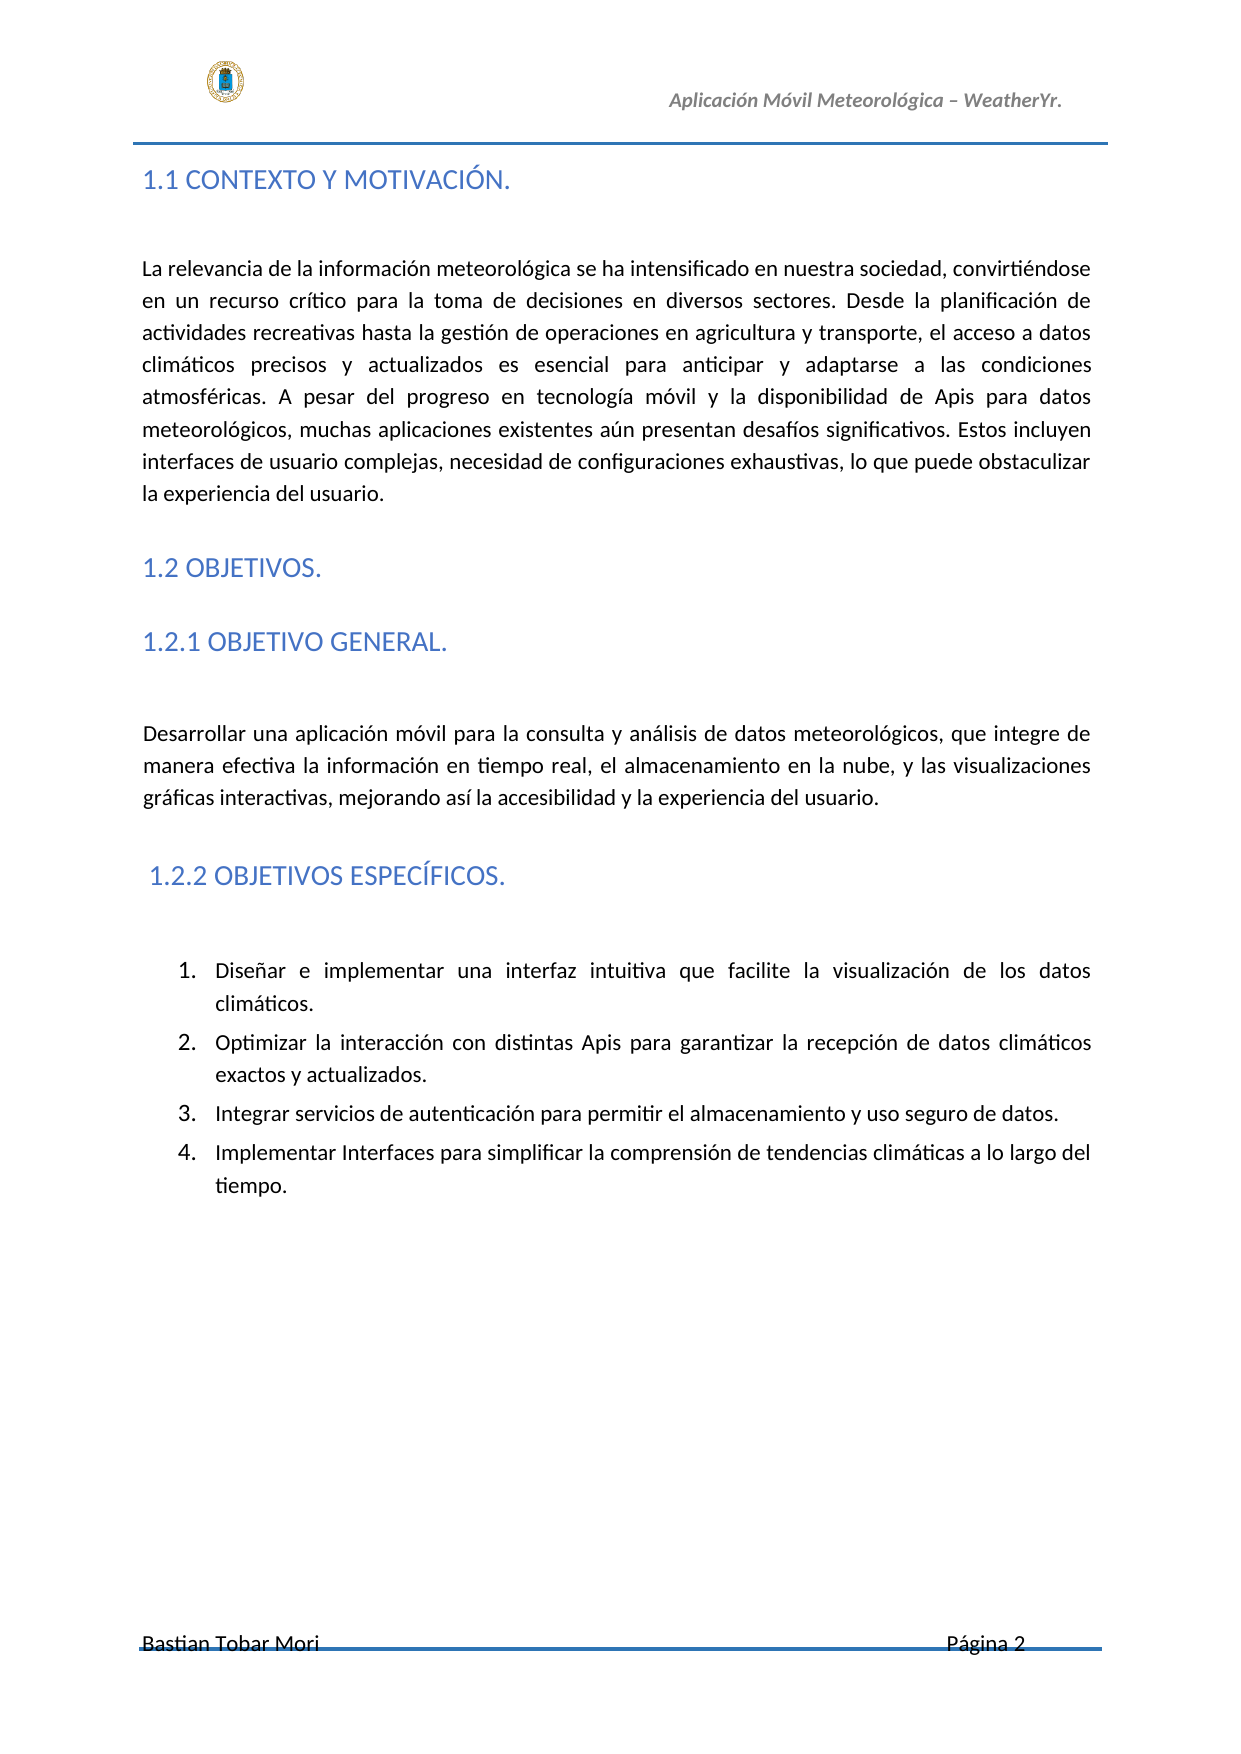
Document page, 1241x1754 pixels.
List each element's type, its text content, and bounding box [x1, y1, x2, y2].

list Implementar Interfaces para simplificar la comprensión de tendencias climáticas a lo largo del tiempo. [178, 1137, 1093, 1199]
text La relevancia de la información meteorológica se ha intensificado en nuestra sociedad, convirtiéndose en un recurso crítico para la toma de decisiones en diversos sectores. Desde la planificación de actividades recreativas hasta la gestión de operaciones en agricultura y transporte, el acceso a datos climáticos precisos y actualizados es esencial para anticipar y adaptarse a las condiciones atmosféricas. A pesar del progreso en tecnología móvil y la disponibilidad de Apis para datos meteorológicos, muchas aplicaciones existentes aún presentan desafíos significativos. Estos incluyen interfaces de usuario complejas, necesidad de configuraciones exhaustivas, lo que puede obstaculizar la experiencia del usuario. [142, 254, 1093, 507]
list Diseñar e implementar una interfaz intuitiva que facilite la visualización de los datos climáticos. [178, 954, 1093, 1017]
picture [206, 58, 244, 103]
subtitle 1.1 CONTEXTO Y MOTIVACIÓN. [142, 161, 1093, 197]
subtitle 1.2.2 OBJETIVOS ESPECÍFICOS. [142, 857, 1093, 950]
list Integrar servicios de autenticación para permitir el almacenamiento y uso seguro de datos. [178, 1097, 1093, 1128]
subtitle 1.2.1 OBJETIVO GENERAL. [142, 623, 1093, 715]
subtitle 1.2 OBJETIVOS. [142, 549, 1093, 585]
text Desarrollar una aplicación móvil para la consulta y análisis de datos meteorológicos, que integre de manera efectiva la información en tiempo real, el almacenamiento en la nube, y las visualizaciones gráficas interactivas, mejorando así la accesibilidad y la experiencia del usuario. [143, 719, 1093, 812]
list Optimizar la interacción con distintas Apis para garantizar la recepción de datos climáticos exactos y actualizados. [178, 1026, 1093, 1088]
